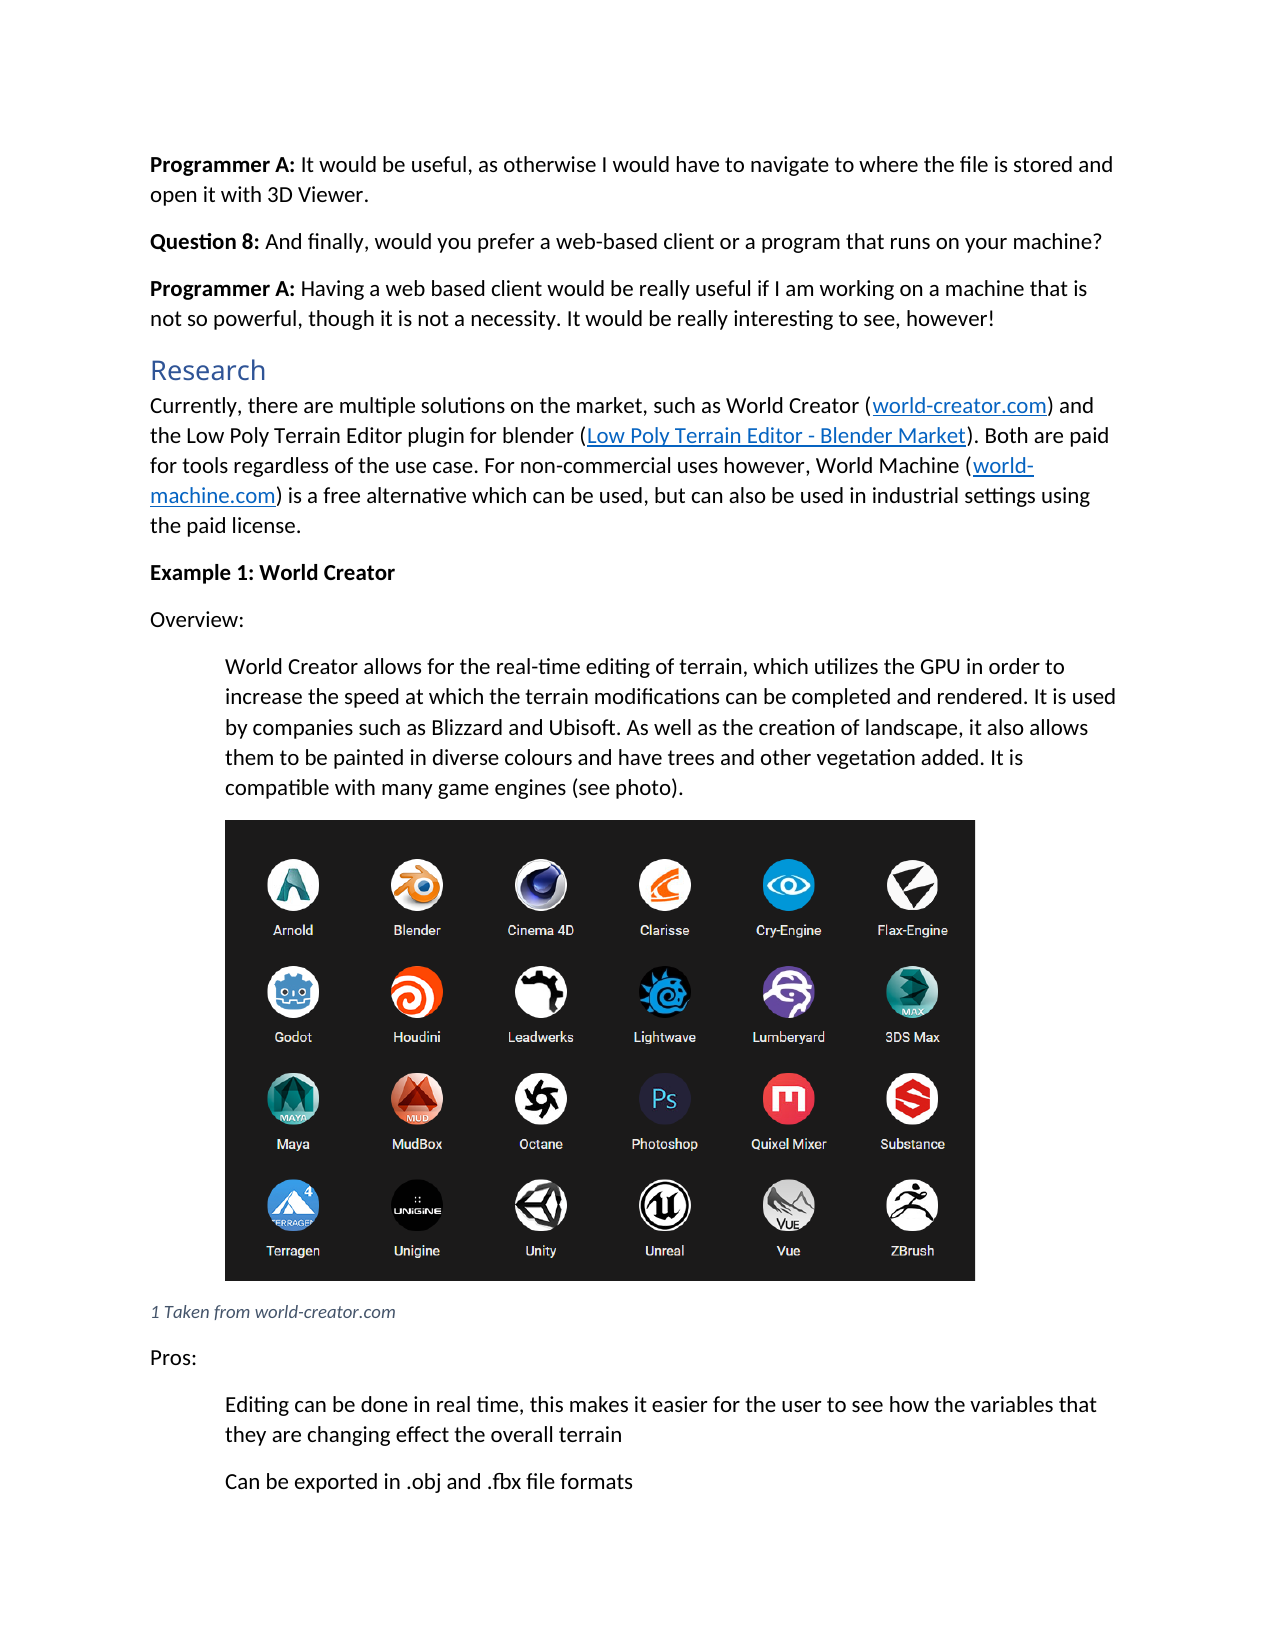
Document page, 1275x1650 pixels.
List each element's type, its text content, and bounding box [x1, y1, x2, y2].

text Pros: [150, 1343, 1125, 1372]
text Editing can be done in real time, this makes it easier for the user to see how the variables that they are changing effect the overall terrain [225, 1390, 1125, 1449]
text Programmer A: Having a web based client would be really useful if I am working on a machine that is not so powerful, though it is not a necessity. It would be really interesting to see, however! [150, 274, 1125, 332]
text World Creator allows for the real-time editing of terrain, which utilizes the GPU in order to increase the speed at which the terrain modifications can be completed and rendered. It is used by companies such as Blizzard and Ubisoft. As well as the creation of landscape, it also allows them to be painted in diverse colours and have trees and other vegetation added. It is compatible with many game engines (see photo). [225, 652, 1125, 801]
text Currently, there are multiple solutions on the market, such as World Creator (world-creator.com) and the Low Poly Terrain Editor plugin for blender (Low Poly Terrain Editor - Blender Market). Both are paid for tools regardless of the use case. For non-commercial uses however, World Machine (world-machine.com) is a free alternative which can be used, but can also be used in industrial settings using the paid license. [150, 391, 1125, 540]
text Programmer A: It would be useful, as otherwise I would have to navigate to where the file is stored and open it with 3D Viewer. [150, 150, 1125, 208]
text Question 8: And finally, would you prefer a web-based client or a program that runs on your machine? [150, 227, 1125, 255]
subtitle Research [150, 351, 1125, 388]
picture [225, 820, 976, 1281]
text Can be exported in .obj and .fbx file formats [225, 1467, 1125, 1496]
text 1 Taken from world-creator.com [150, 1300, 1125, 1323]
text Overview: [150, 605, 1125, 633]
text Example 1: World Creator [150, 558, 1125, 587]
